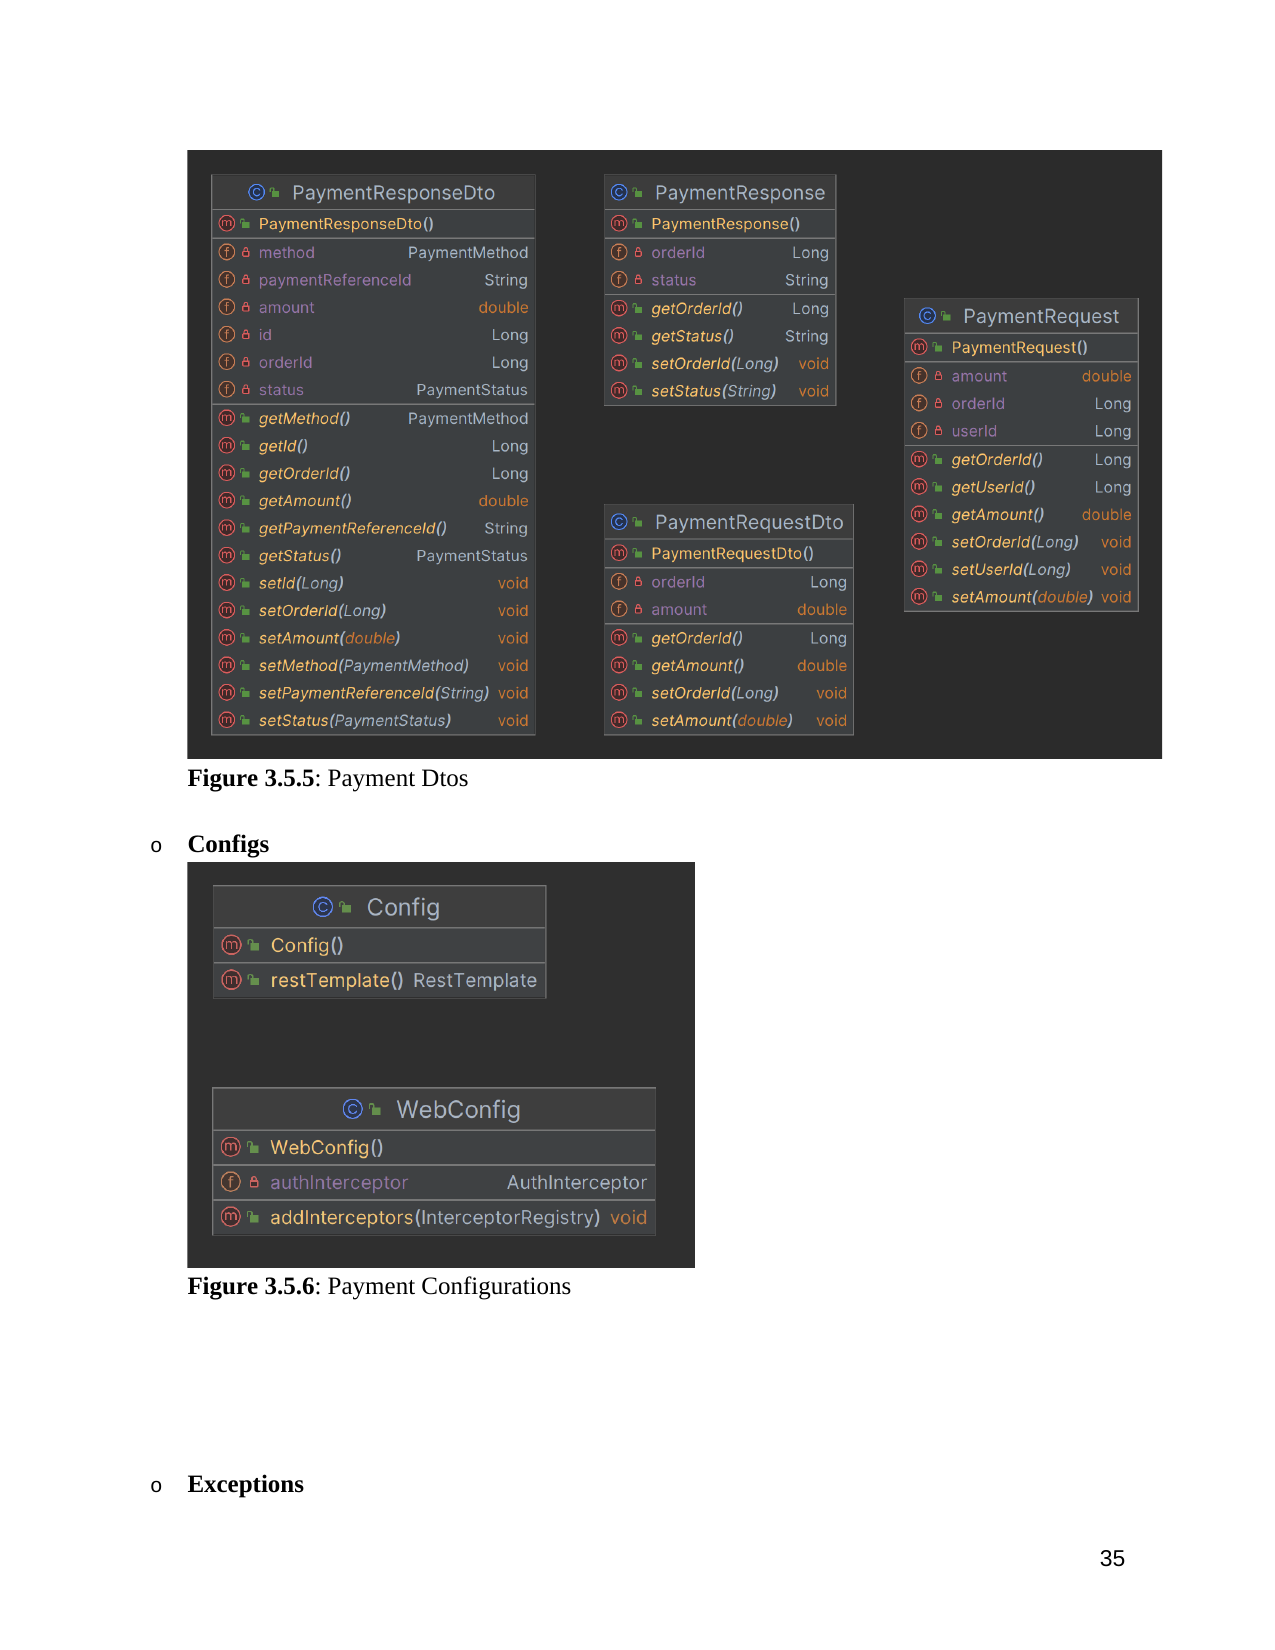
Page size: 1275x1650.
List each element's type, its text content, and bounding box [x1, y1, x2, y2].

picture [187, 862, 695, 1268]
text Figure 3.5.6: Payment Configurations [187, 1271, 1125, 1300]
list Configs [150, 829, 1125, 858]
picture [187, 150, 1163, 759]
text Figure 3.5.5: Payment Dtos [187, 763, 1125, 792]
list Exceptions [150, 1469, 1125, 1499]
